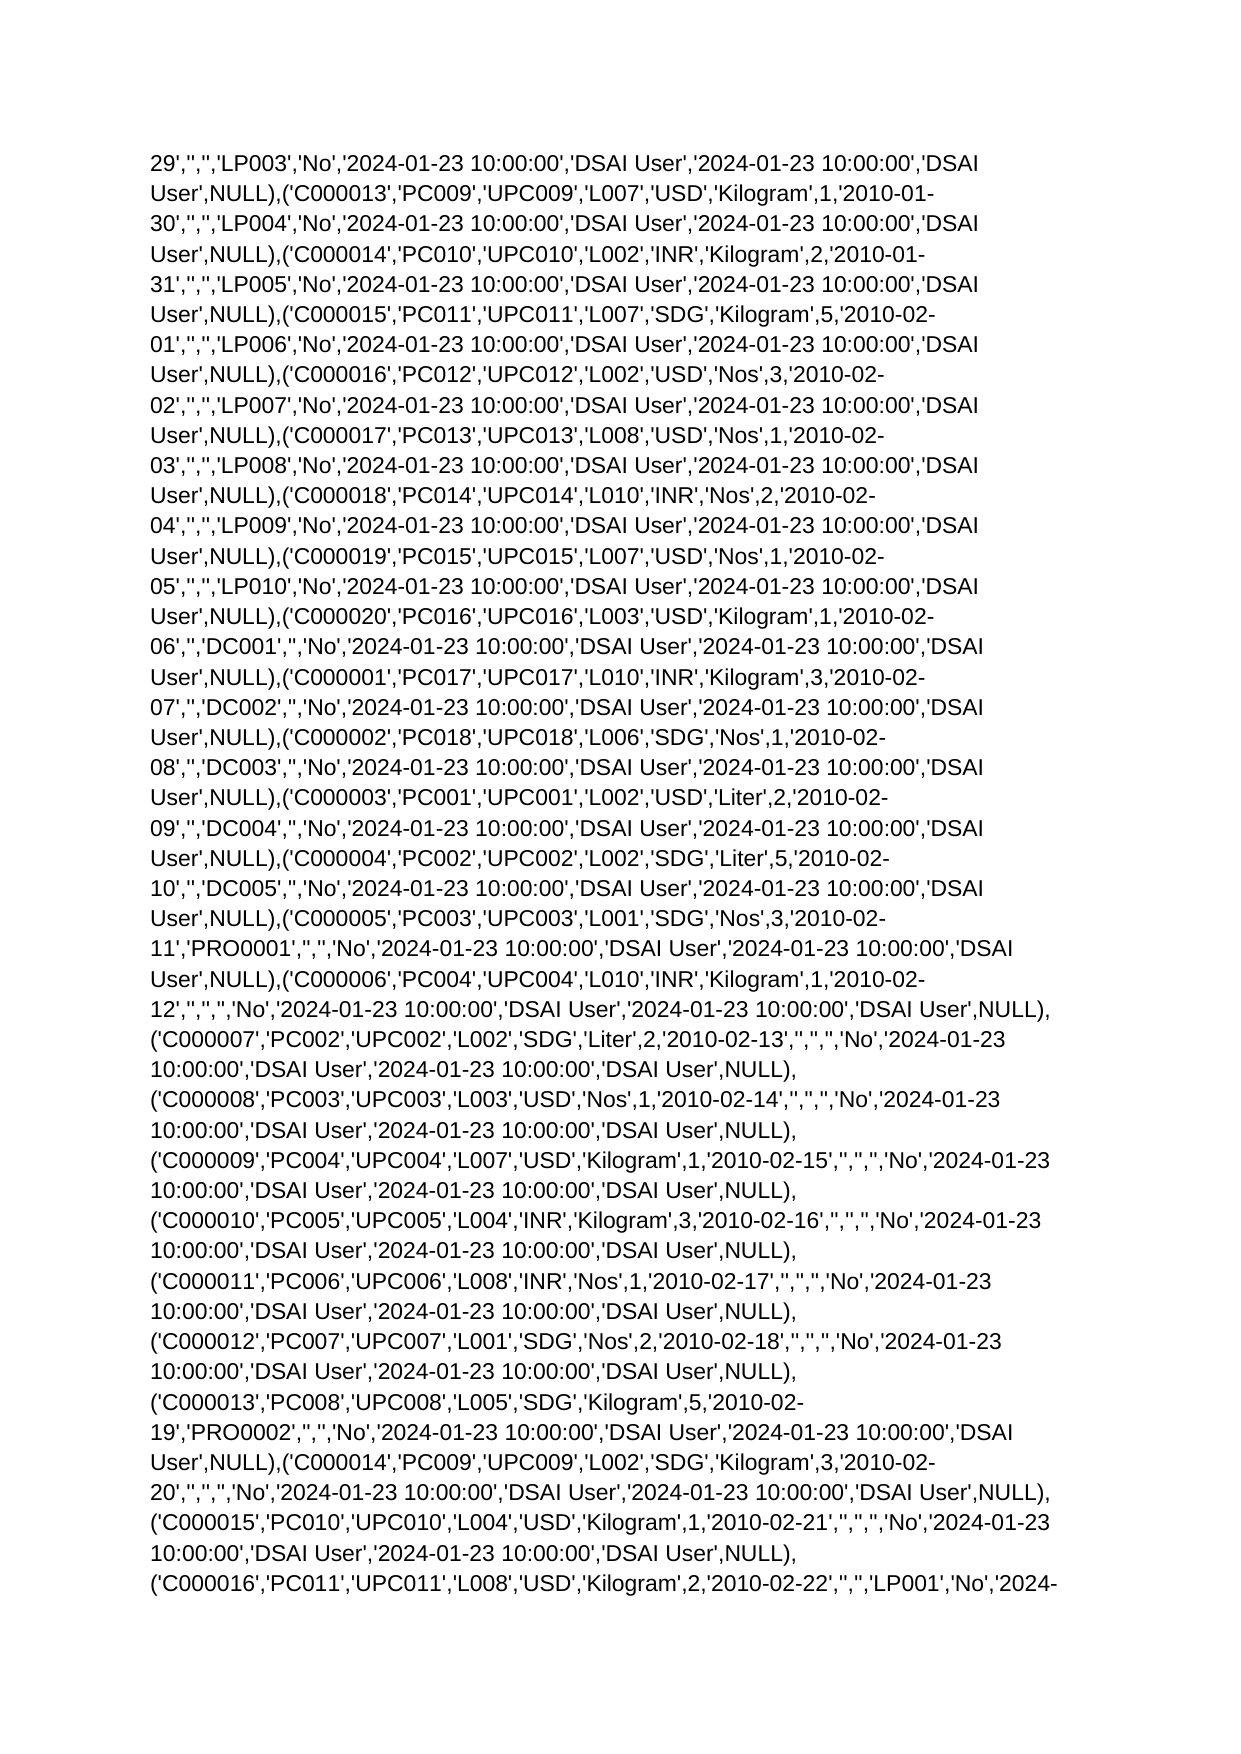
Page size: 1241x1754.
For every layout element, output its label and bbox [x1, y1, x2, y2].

text [150, 150, 1090, 1596]
